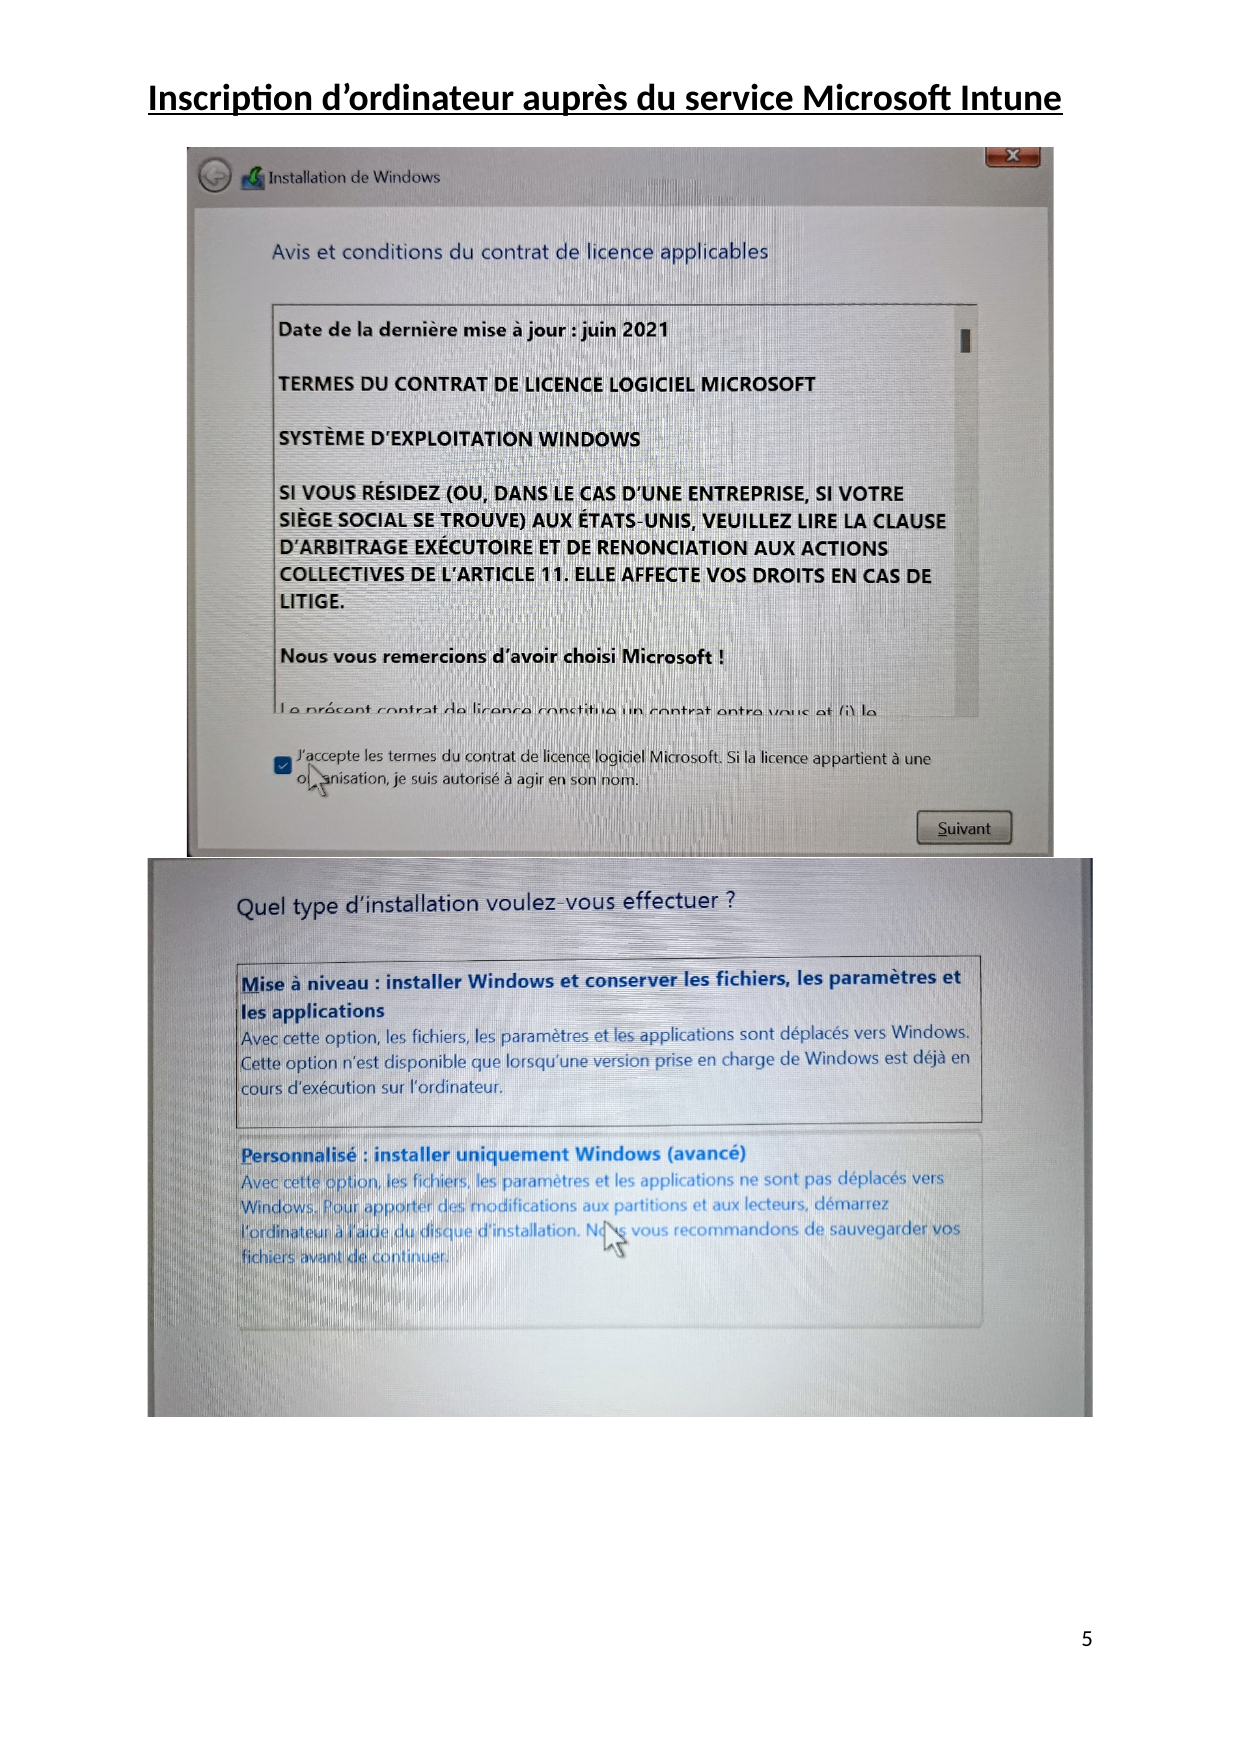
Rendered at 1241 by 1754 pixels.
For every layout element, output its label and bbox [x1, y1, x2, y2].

picture [186, 147, 1054, 857]
picture [147, 858, 1093, 1417]
